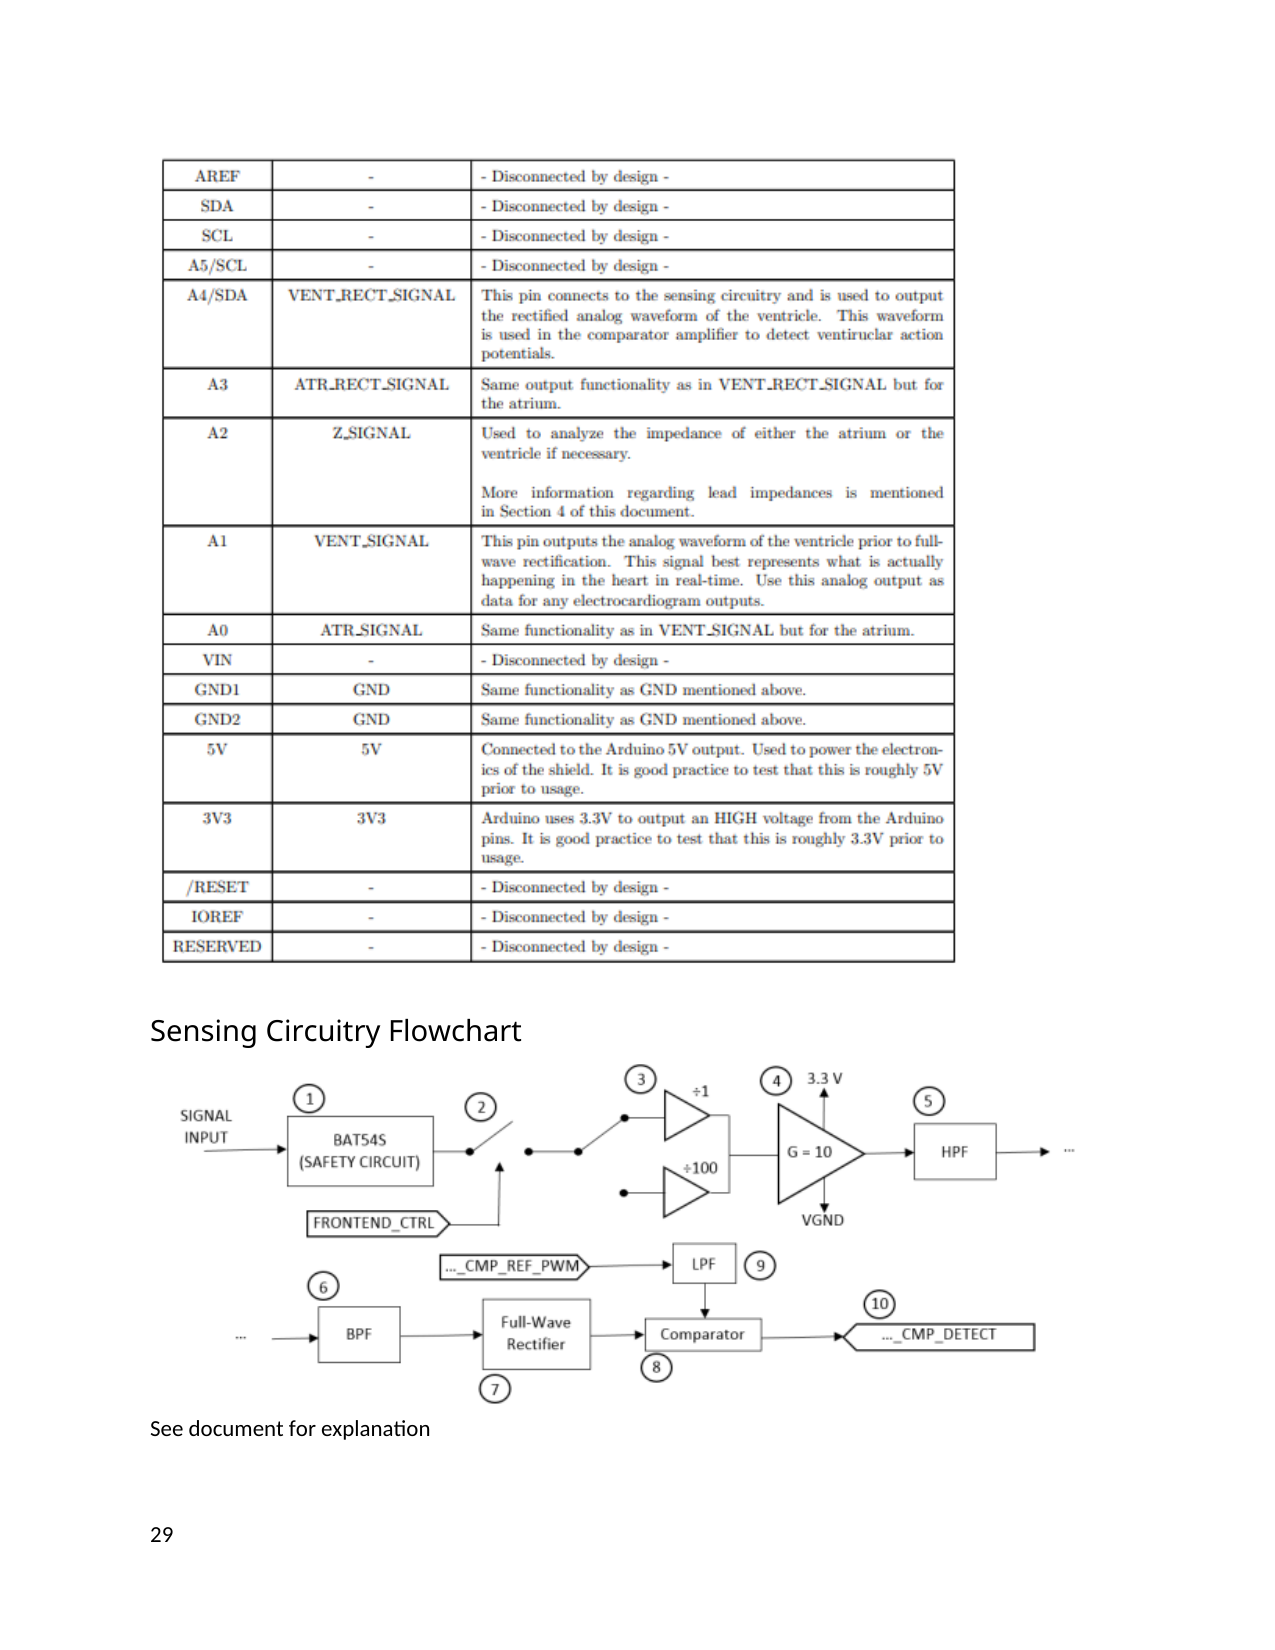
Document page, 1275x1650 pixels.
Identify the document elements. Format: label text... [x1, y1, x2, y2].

text See document for explanation [150, 1414, 1125, 1442]
picture [150, 150, 971, 974]
subtitle Sensing Circuitry Flowchart [150, 1010, 1125, 1050]
picture [150, 1052, 1125, 1412]
